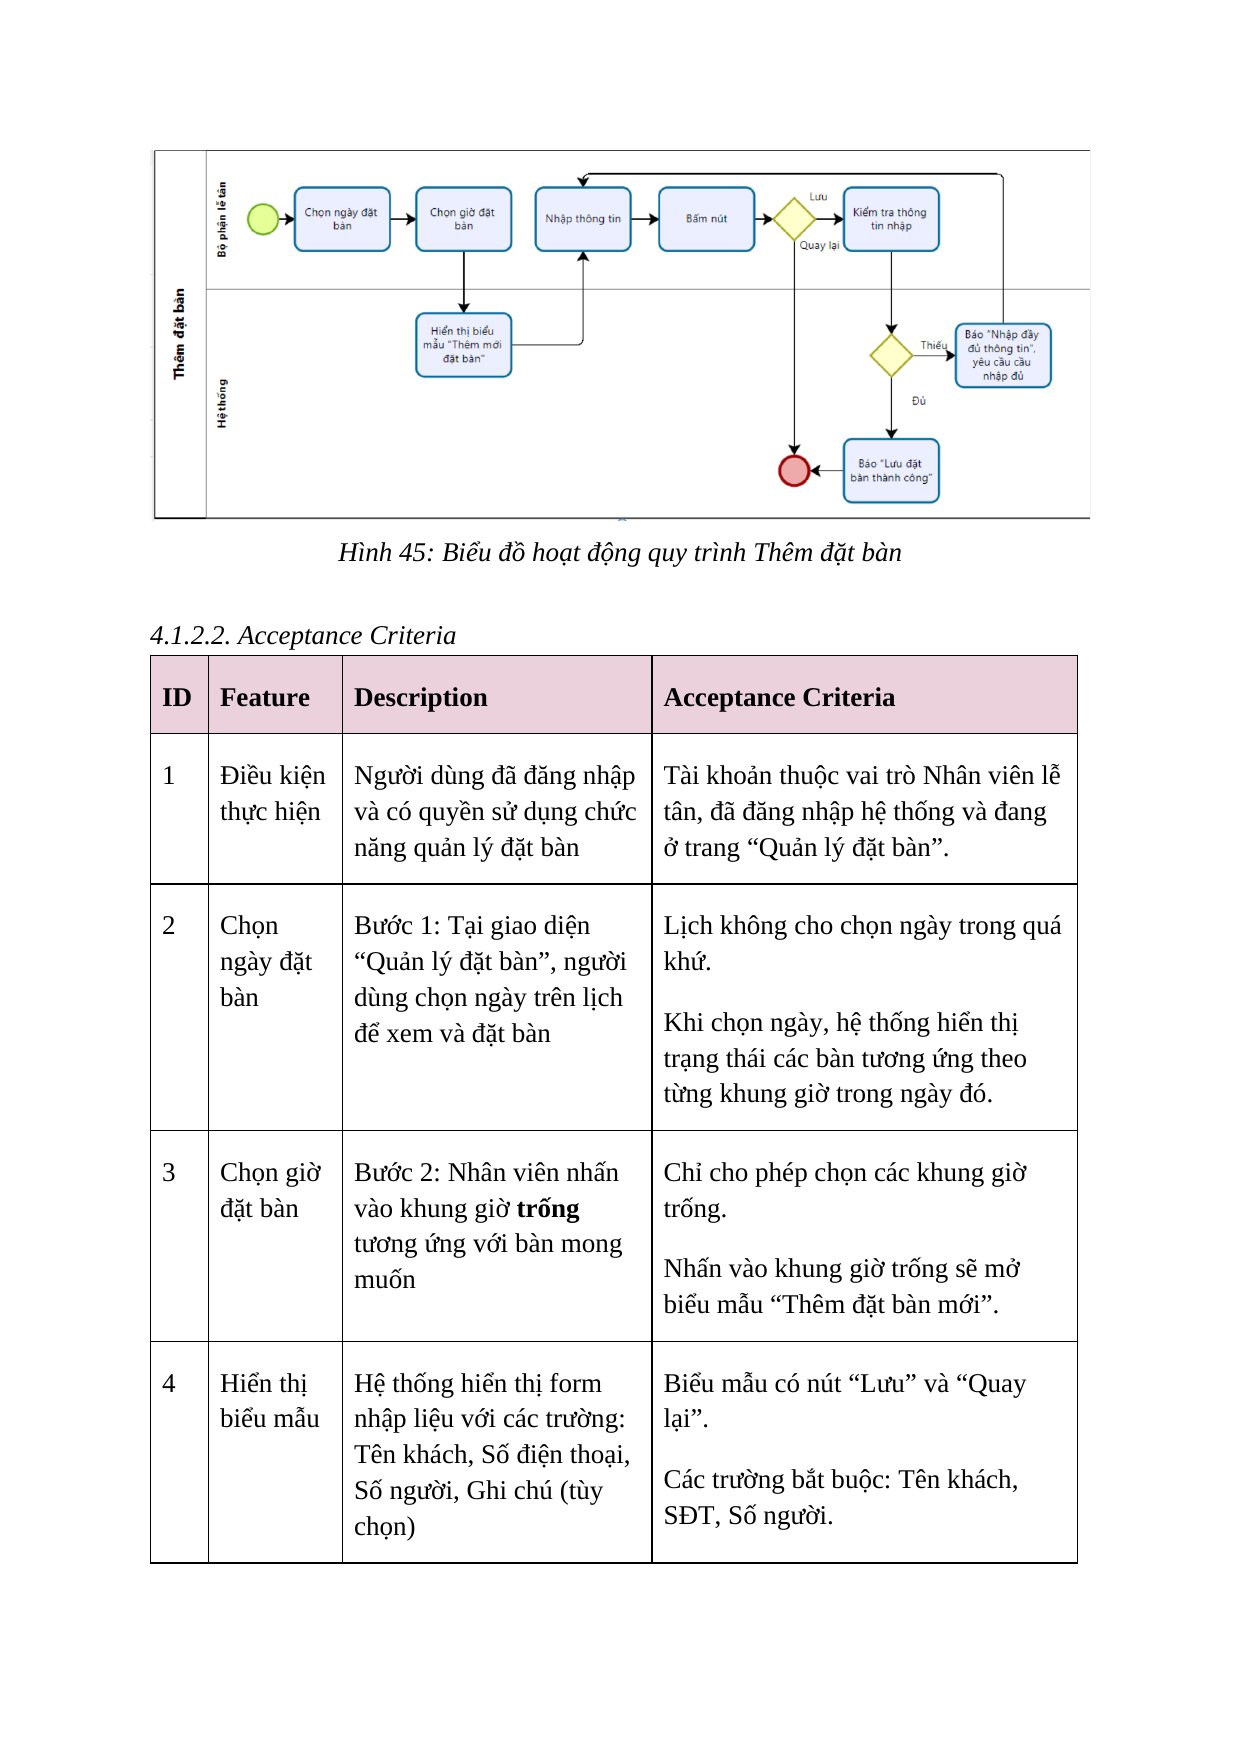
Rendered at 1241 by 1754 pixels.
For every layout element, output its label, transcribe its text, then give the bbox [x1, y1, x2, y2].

table_header Acceptance Criteria [653, 656, 1077, 733]
table_header Description [343, 656, 651, 733]
table_cell Tài khoản thuộc vai trò Nhân viên lễ tân, đã đăng nhập hệ thống và đang ở trang “Quản lý đặt bàn”. [653, 734, 1077, 883]
table_header Feature [209, 656, 342, 733]
table_cell 1 [151, 734, 208, 883]
table_cell Bước 2: Nhân viên nhấn vào khung giờ trống tương ứng với bàn mong muốn [343, 1131, 651, 1341]
table_cell Chỉ cho phép chọn các khung giờ trống. Nhấn vào khung giờ trống sẽ mở biểu mẫu “Thêm đặt bàn mới”. [653, 1131, 1077, 1341]
table_cell Người dùng đã đăng nhập và có quyền sử dụng chức năng quản lý đặt bàn [343, 734, 651, 883]
table_cell Chọn giờ đặt bàn [209, 1131, 342, 1341]
table_cell Lịch không cho chọn ngày trong quá khứ. Khi chọn ngày, hệ thống hiển thị trạng thái các bàn tương ứng theo từng khung giờ trong ngày đó. [653, 885, 1077, 1130]
table_cell Hiển thị biểu mẫu [209, 1342, 342, 1562]
table_cell 4 [151, 1342, 208, 1562]
subtitle Hình 45: Biểu đồ hoạt động quy trình Thêm đặt bàn [150, 536, 1090, 567]
table_cell 3 [151, 1131, 208, 1341]
picture [150, 150, 1091, 521]
table_cell Biểu mẫu có nút “Lưu” và “Quay lại”. Các trường bắt buộc: Tên khách, SĐT, Số người. [653, 1342, 1077, 1562]
table_header ID [151, 656, 208, 733]
table_cell 2 [151, 885, 208, 1130]
table_cell Hệ thống hiển thị form nhập liệu với các trường: Tên khách, Số điện thoại, Số người, Ghi chú (tùy chọn) [343, 1342, 651, 1562]
table_cell Chọn ngày đặt bàn [209, 885, 342, 1130]
subtitle 4.1.2.2. Acceptance Criteria [150, 619, 1090, 650]
table_cell Bước 1: Tại giao diện “Quản lý đặt bàn”, người dùng chọn ngày trên lịch để xem và đặt bàn [343, 885, 651, 1130]
table_cell Điều kiện thực hiện [209, 734, 342, 883]
